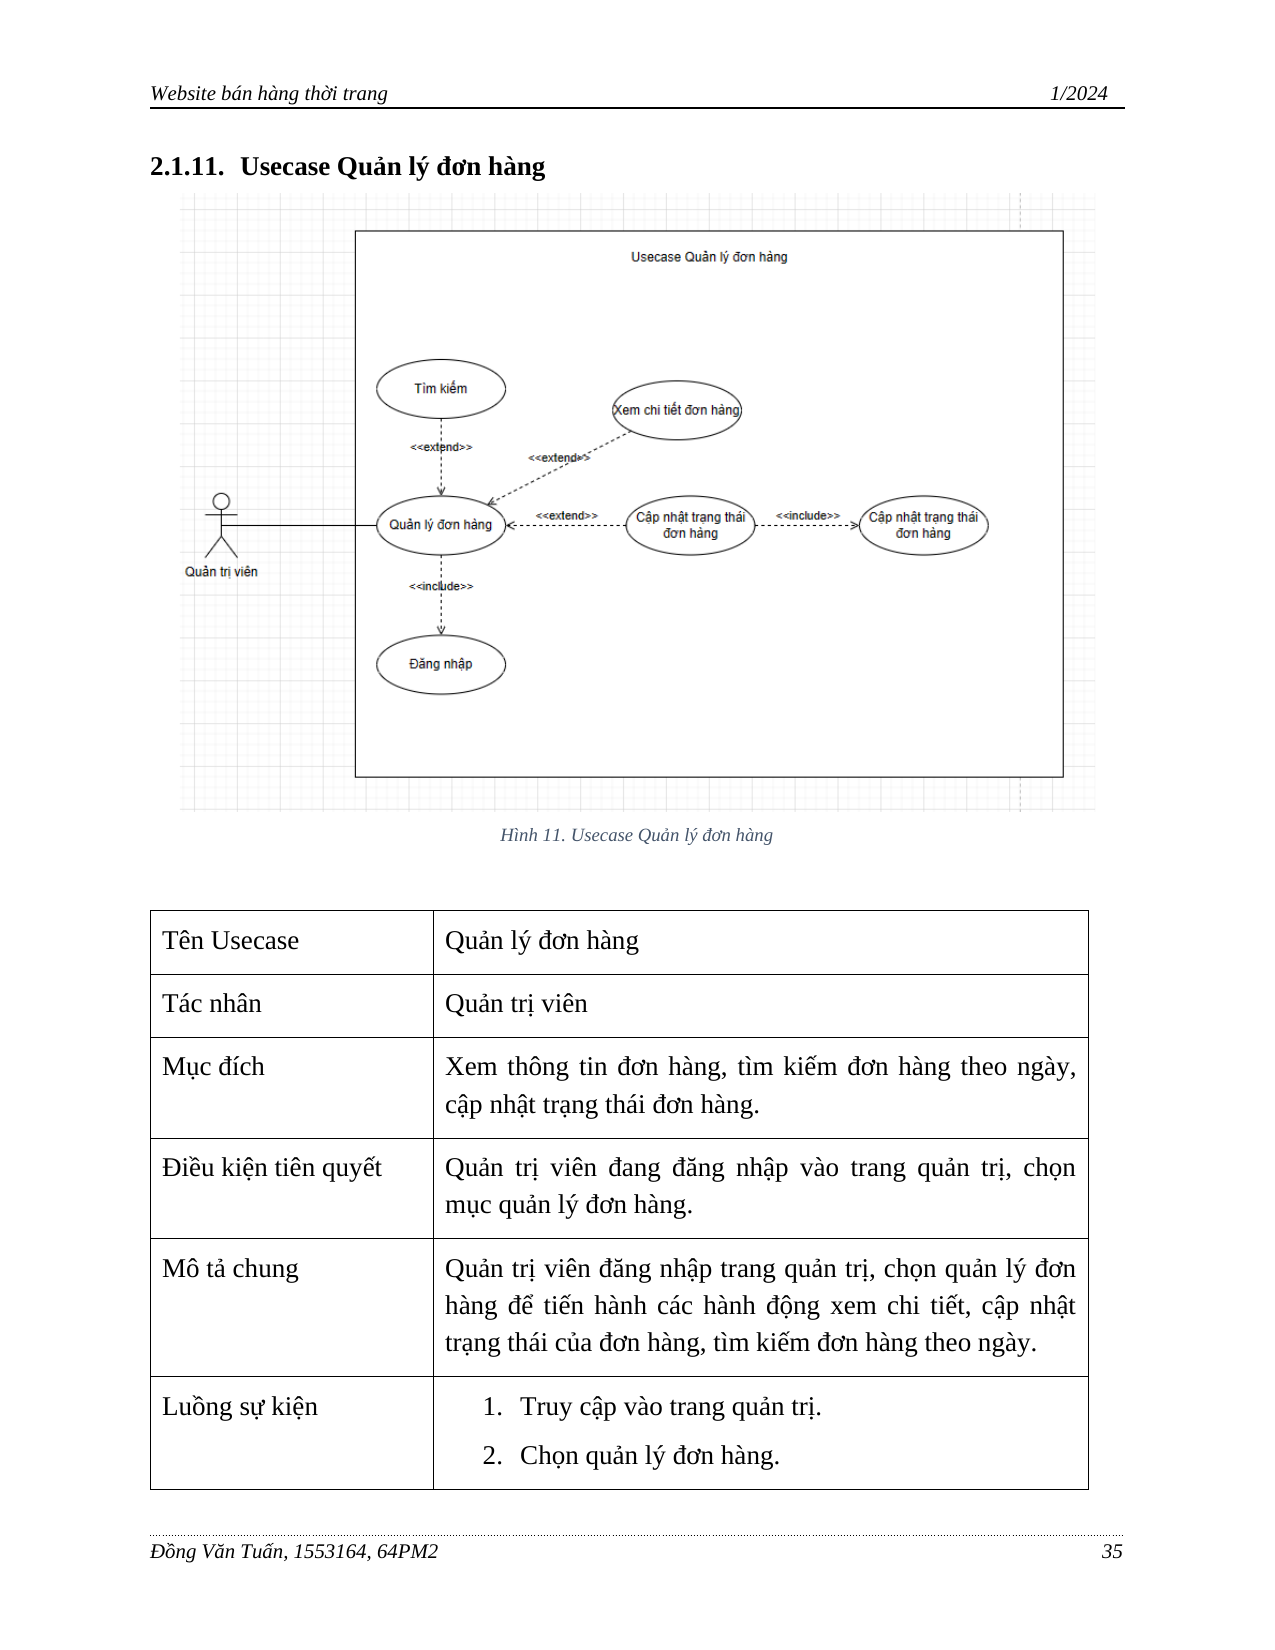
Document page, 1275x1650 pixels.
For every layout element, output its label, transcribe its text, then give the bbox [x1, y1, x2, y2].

table_cell Quản trị viên đăng nhập trang quản trị, chọn quản lý đơn hàng để tiến hành các hành động xem chi tiết, cập nhật trạng thái của đơn hàng, tìm kiếm đơn hàng theo ngày. [434, 1239, 1088, 1376]
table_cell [434, 1377, 1088, 1489]
table_cell Xem thông tin đơn hàng, tìm kiếm đơn hàng theo ngày, cập nhật trạng thái đơn hàng. [434, 1038, 1088, 1138]
table_cell Luồng sự kiện [151, 1377, 433, 1489]
table_cell Quản trị viên [434, 975, 1088, 1037]
table_cell Quản trị viên đang đăng nhập vào trang quản trị, chọn mục quản lý đơn hàng. [434, 1139, 1088, 1238]
table_header Tên Usecase [151, 911, 433, 974]
table_cell Mục đích [151, 1038, 433, 1138]
picture [179, 193, 1096, 812]
table_cell Điều kiện tiên quyết [151, 1139, 433, 1238]
table_header Quản lý đơn hàng [434, 911, 1088, 974]
subtitle Usecase Quản lý đơn hàng [150, 150, 1125, 181]
table_cell Tác nhân [151, 975, 433, 1037]
table_cell Mô tả chung [151, 1239, 433, 1376]
